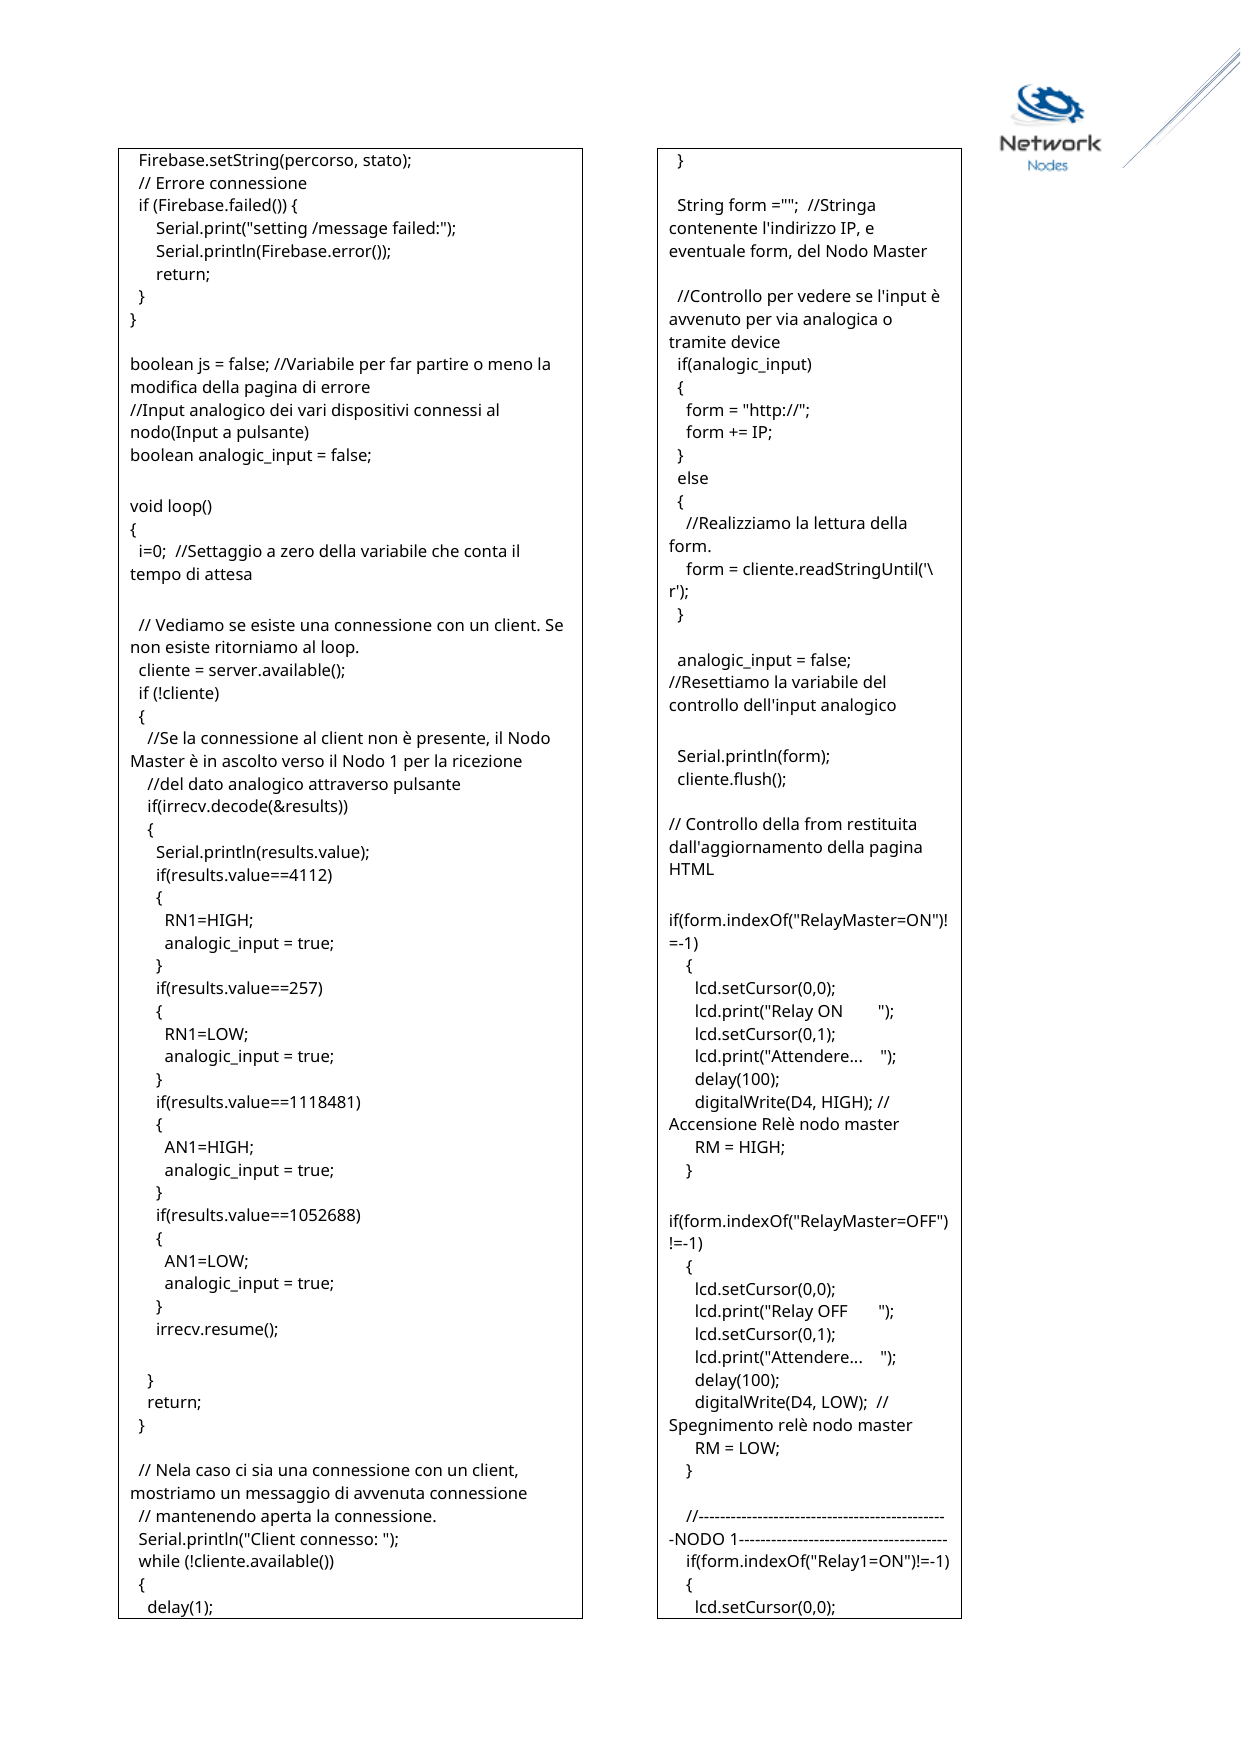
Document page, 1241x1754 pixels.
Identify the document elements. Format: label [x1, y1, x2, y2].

table_header [658, 149, 961, 1618]
table_header [119, 149, 582, 1618]
picture [980, 73, 1123, 183]
